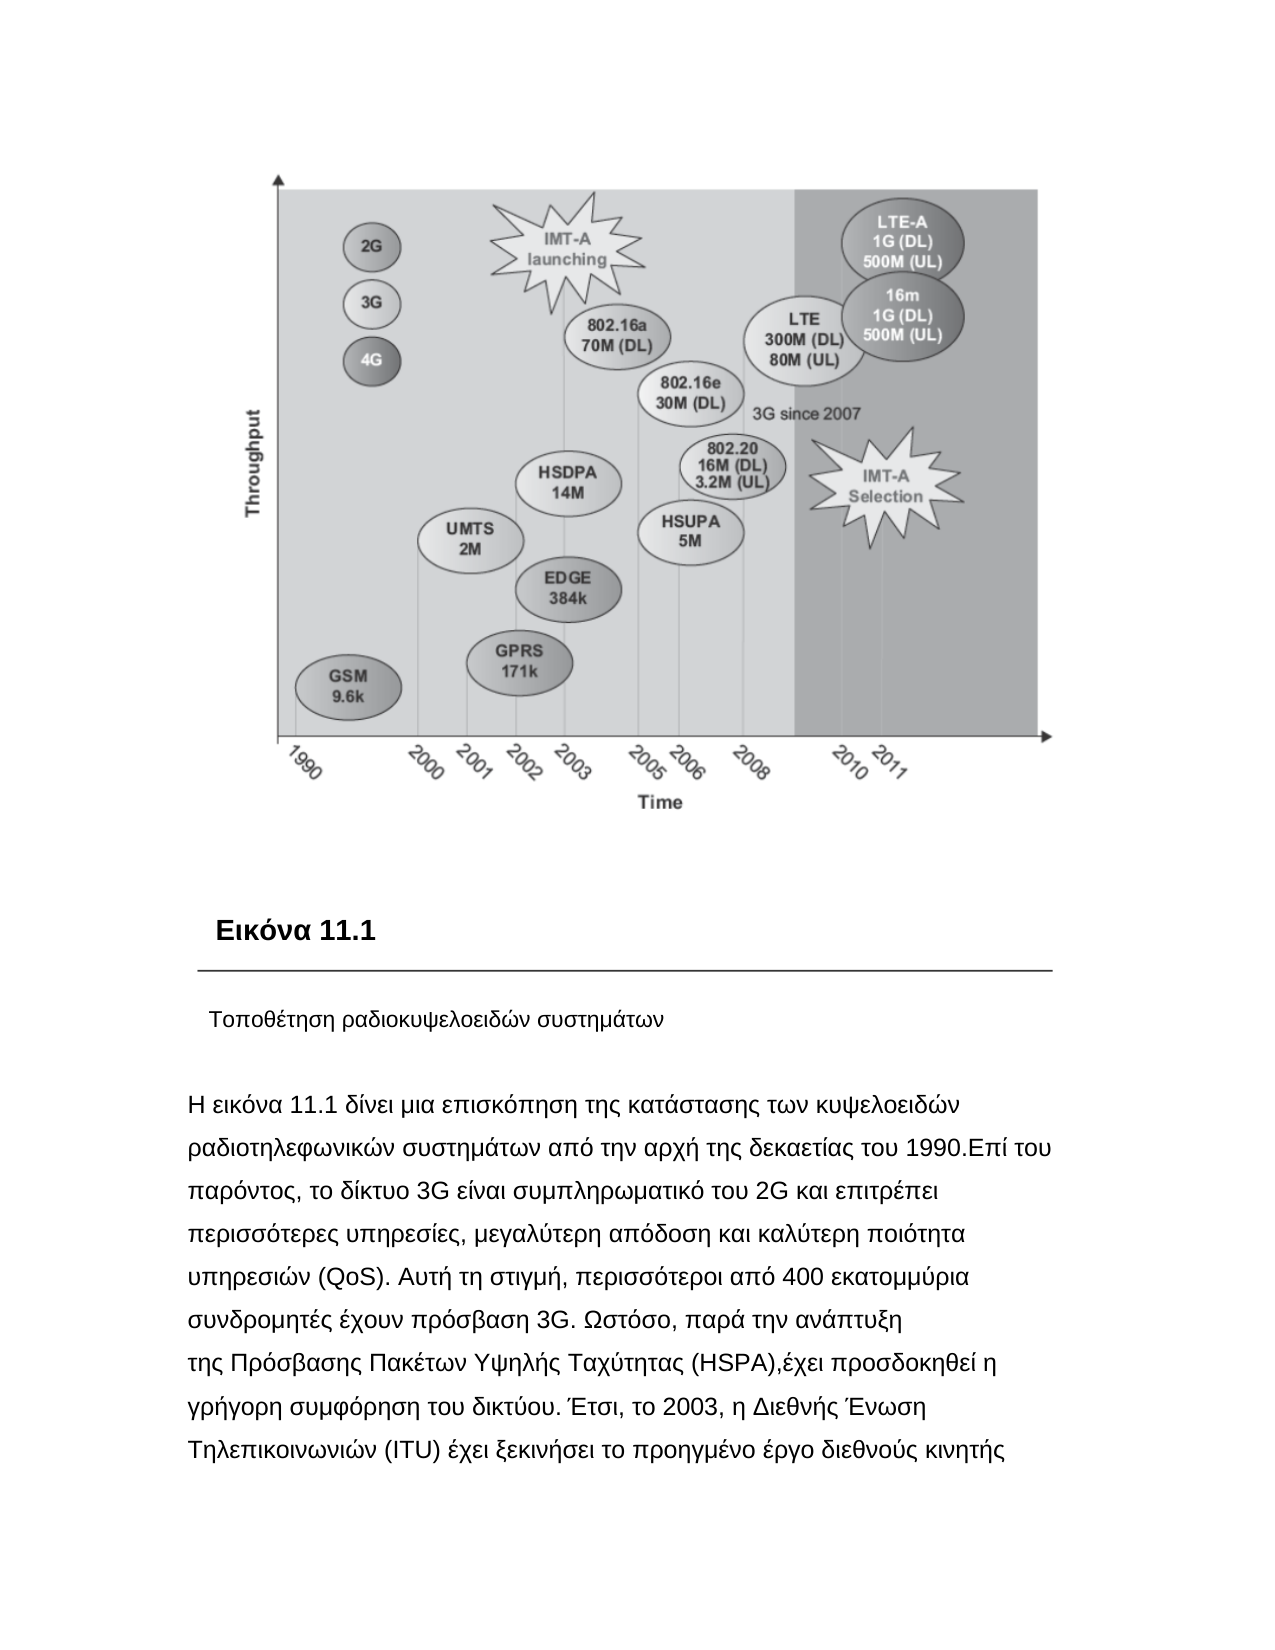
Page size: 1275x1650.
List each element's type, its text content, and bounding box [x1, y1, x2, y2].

text Τοποθέτηση ραδιοκυψελοειδών συστημάτων [187, 1006, 1087, 1032]
text Εικόνα 11.1 [187, 913, 1087, 947]
text Η εικόνα 11.1 δίνει μια επισκόπηση της κατάστασης των κυψελοειδών ραδιοτηλεφωνικών συστημάτων από την αρχή της δεκαετίας του 1990.Επί του παρόντος, το δίκτυο 3G είναι συμπληρωματικό του 2G και επιτρέπει περισσότερες υπηρεσίες, μεγαλύτερη απόδοση και καλύτερη ποιότητα υπηρεσιών (QoS). Αυτή τη στιγμή, περισσότεροι από 400 εκατομμύρια συνδρομητές έχουν πρόσβαση 3G. Ωστόσο, παρά την ανάπτυξη [187, 1089, 1087, 1334]
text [187, 1348, 1087, 1464]
